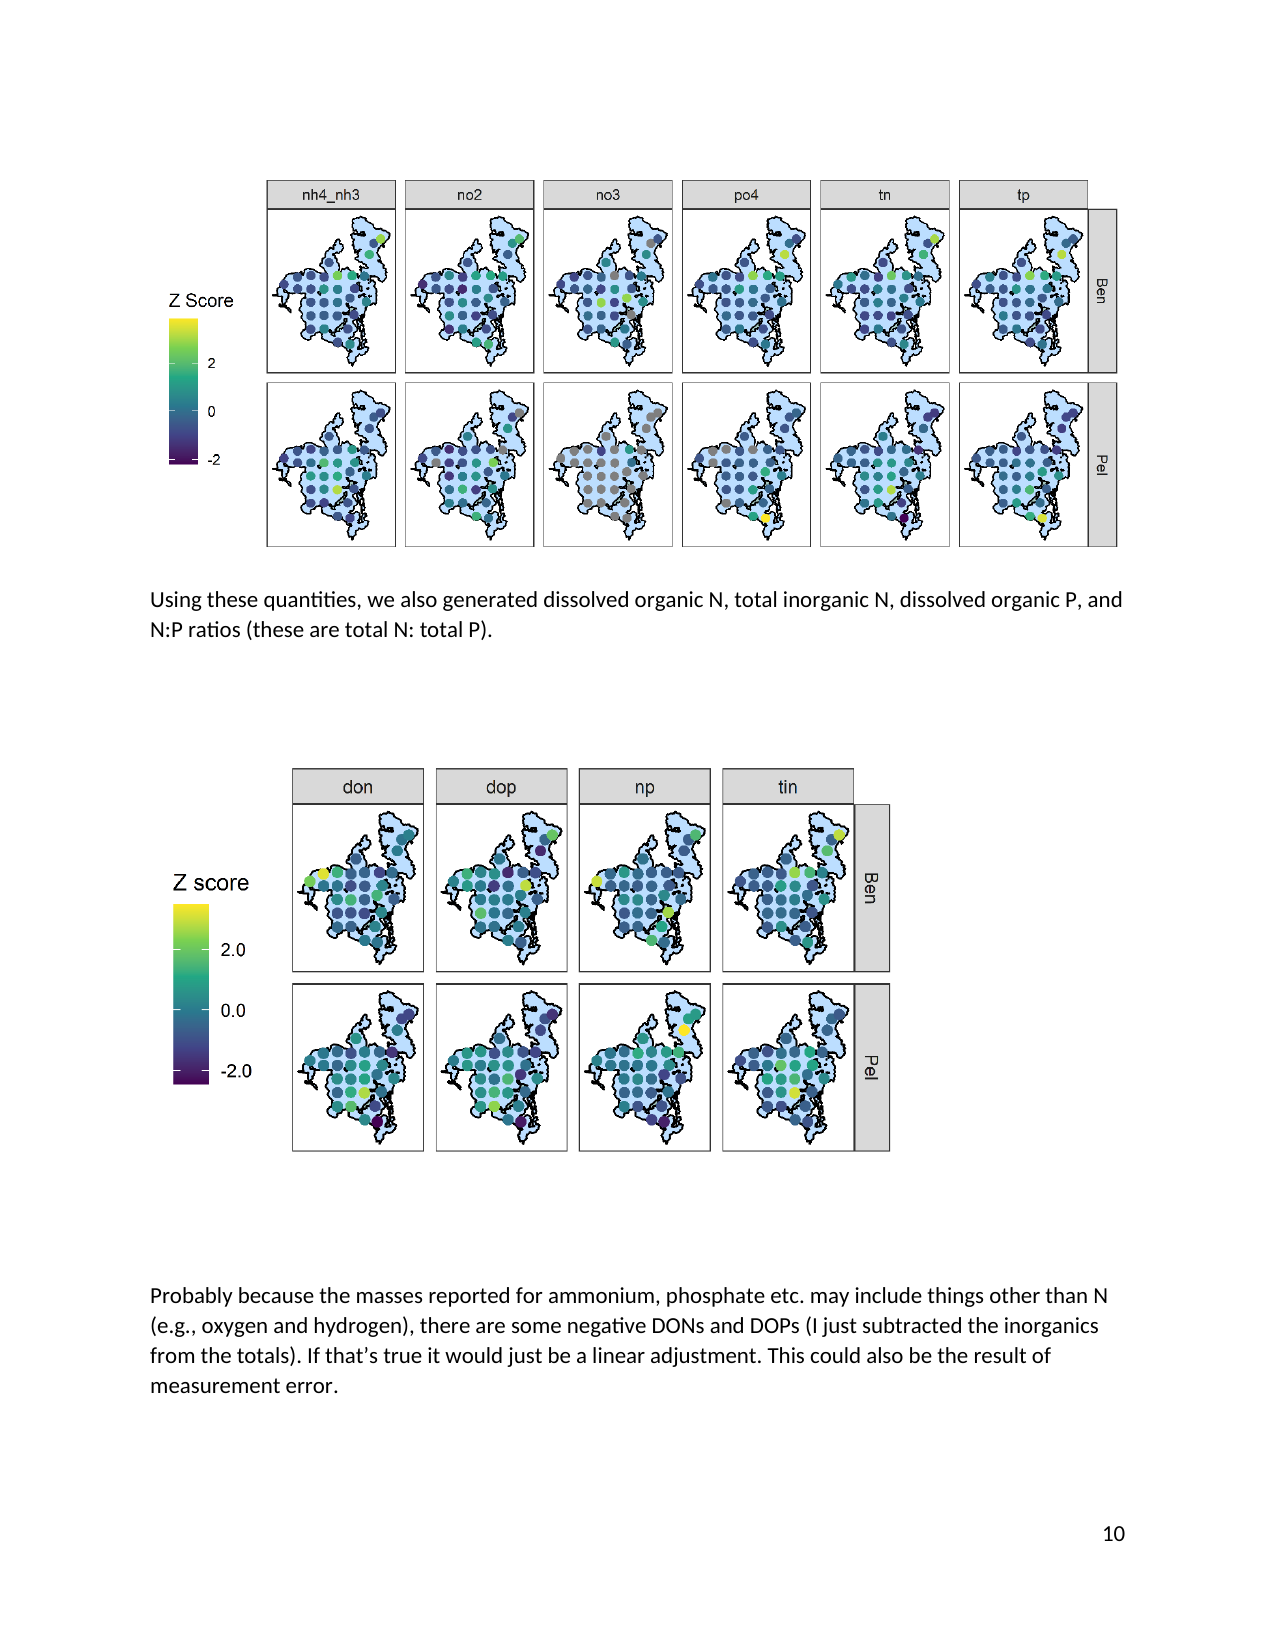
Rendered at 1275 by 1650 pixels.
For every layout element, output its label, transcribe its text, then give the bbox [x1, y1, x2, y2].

text Using these quantities, we also generated dissolved organic N, total inorganic N, dissolved organic P, and N:P ratios (these are total N: total P). [150, 585, 1125, 643]
picture [150, 662, 901, 1263]
text Probably because the masses reported for ammonium, phosphate etc. may include things other than N (e.g., oxygen and hydrogen), there are some negative DONs and DOPs (I just subtracted the inorganics from the totals). If that’s true it would just be a linear adjustment. This could also be the result of measurement error. [150, 1281, 1125, 1400]
picture [150, 150, 1125, 567]
